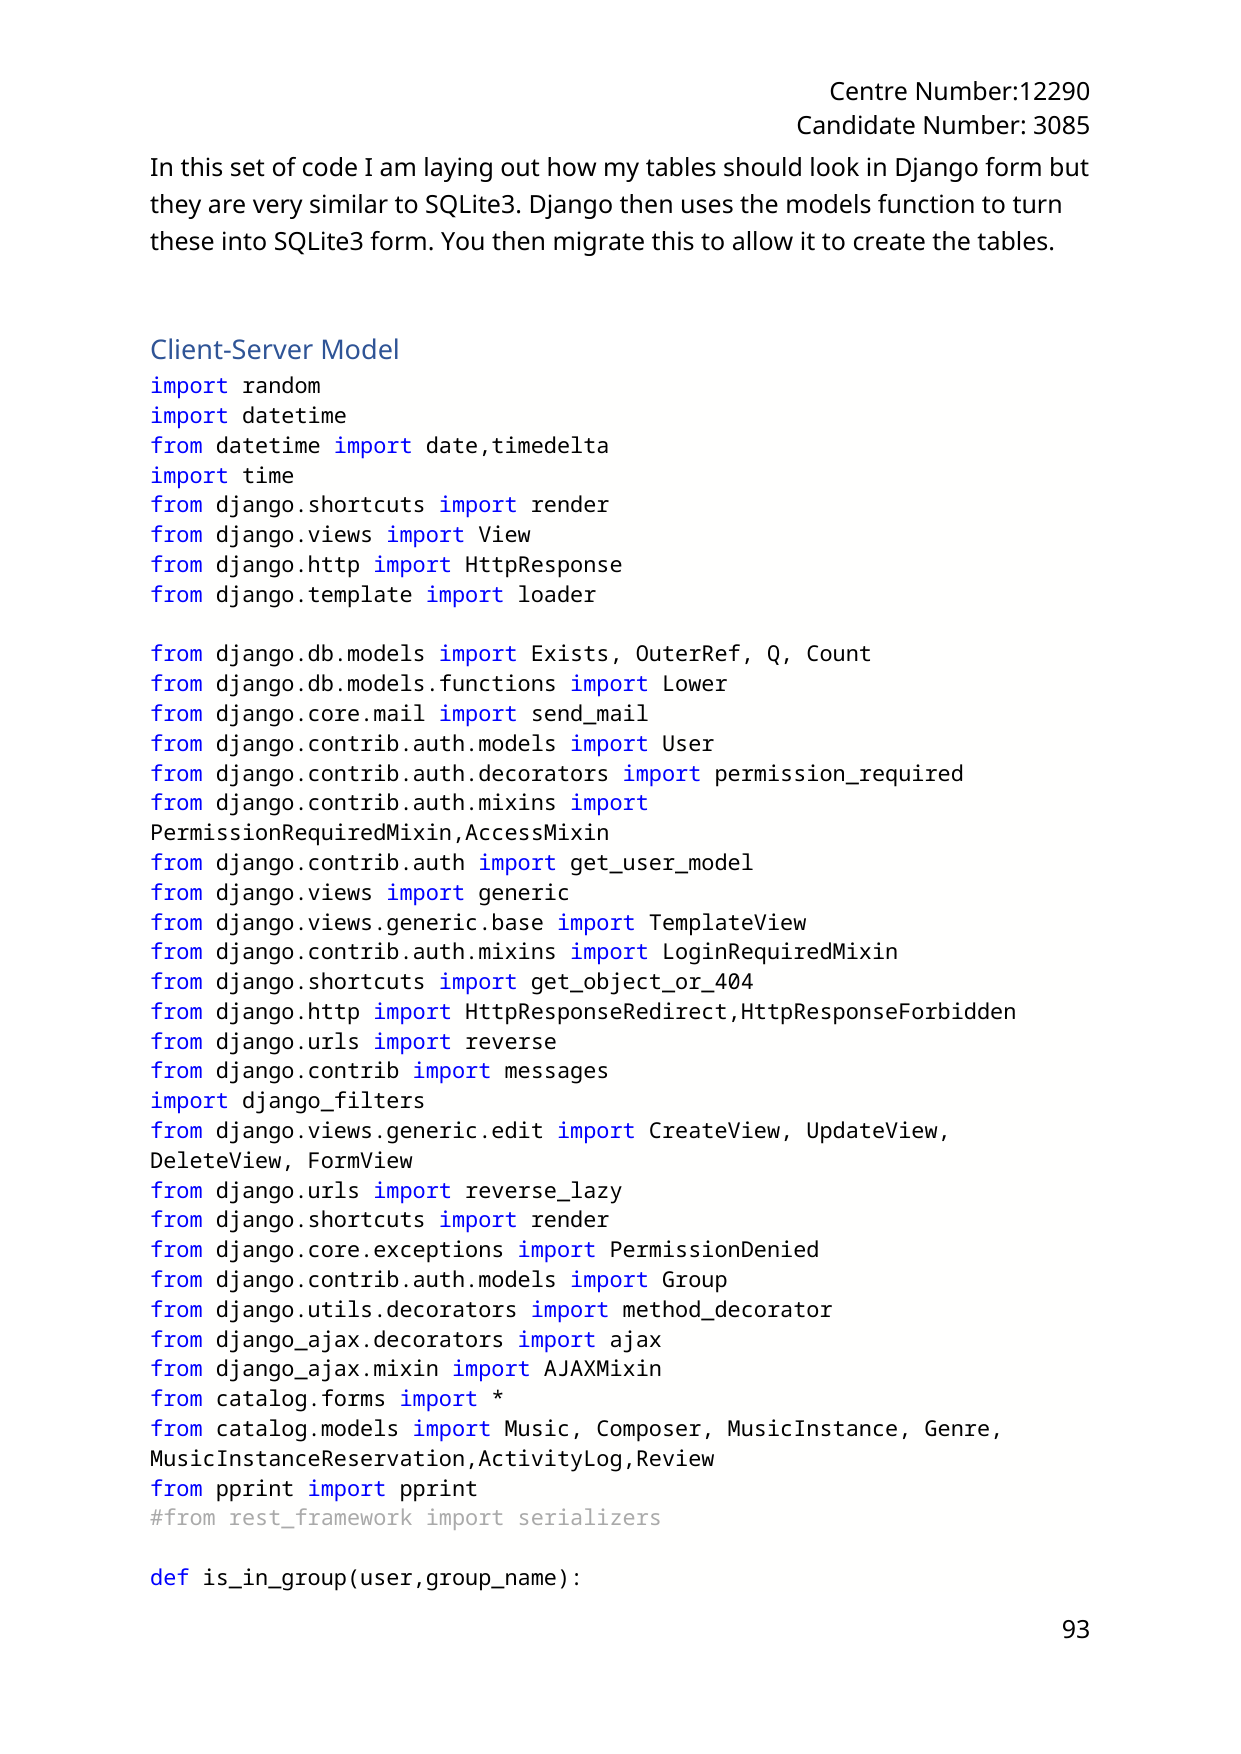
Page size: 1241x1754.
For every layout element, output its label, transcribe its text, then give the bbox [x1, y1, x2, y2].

text from pprint import pprint [150, 1472, 1090, 1502]
text from django.core.exceptions import PermissionDenied [150, 1234, 1090, 1264]
text from datetime import date,timedelta [150, 430, 1090, 459]
text def is_in_group(user,group_name): [150, 1562, 1090, 1592]
text from django.views import View [150, 519, 1090, 549]
text from django.template import loader [150, 579, 1090, 608]
text from django_ajax.mixin import AJAXMixin [150, 1353, 1090, 1383]
text import random [150, 370, 1090, 400]
text from django.db.models.functions import Lower [150, 668, 1090, 698]
text from django.contrib.auth import get_user_model [150, 847, 1090, 877]
text from catalog.models import Music, Composer, MusicInstance, Genre, MusicInstanceReservation,ActivityLog,Review [150, 1413, 1090, 1472]
text from django.http import HttpResponseRedirect,HttpResponseForbidden [150, 996, 1090, 1026]
text import datetime [150, 400, 1090, 430]
text from django.contrib.auth.mixins import LoginRequiredMixin [150, 936, 1090, 966]
text from django.contrib.auth.models import User [150, 728, 1090, 757]
text from django.db.models import Exists, OuterRef, Q, Count [150, 638, 1090, 668]
text from django.urls import reverse [150, 1026, 1090, 1055]
text from django_ajax.decorators import ajax [150, 1323, 1090, 1353]
text #from rest_framework import serializers [150, 1502, 1090, 1532]
text from django.shortcuts import get_object_or_404 [150, 966, 1090, 996]
text In this set of code I am laying out how my tables should look in Django form but they are very similar to SQLite3. Django then uses the models function to turn these into SQLite3 form. You then migrate this to allow it to create the tables. [150, 150, 1090, 258]
text from catalog.forms import * [150, 1383, 1090, 1413]
text import time [150, 459, 1090, 489]
text import django_filters [150, 1085, 1090, 1115]
text from django.views.generic.edit import CreateView, UpdateView, DeleteView, FormView [150, 1115, 1090, 1174]
text from django.contrib.auth.mixins import PermissionRequiredMixin,AccessMixin [150, 787, 1090, 847]
text from django.utils.decorators import method_decorator [150, 1294, 1090, 1323]
text from django.shortcuts import render [150, 489, 1090, 519]
text from django.contrib.auth.models import Group [150, 1264, 1090, 1294]
text from django.contrib import messages [150, 1055, 1090, 1085]
text from django.urls import reverse_lazy [150, 1174, 1090, 1204]
text from django.http import HttpResponse [150, 549, 1090, 579]
text from django.views import generic [150, 877, 1090, 906]
text from django.core.mail import send_mail [150, 698, 1090, 728]
text from django.shortcuts import render [150, 1204, 1090, 1234]
subtitle Client-Server Model [150, 330, 1090, 367]
text from django.contrib.auth.decorators import permission_required [150, 757, 1090, 787]
text from django.views.generic.base import TemplateView [150, 906, 1090, 936]
